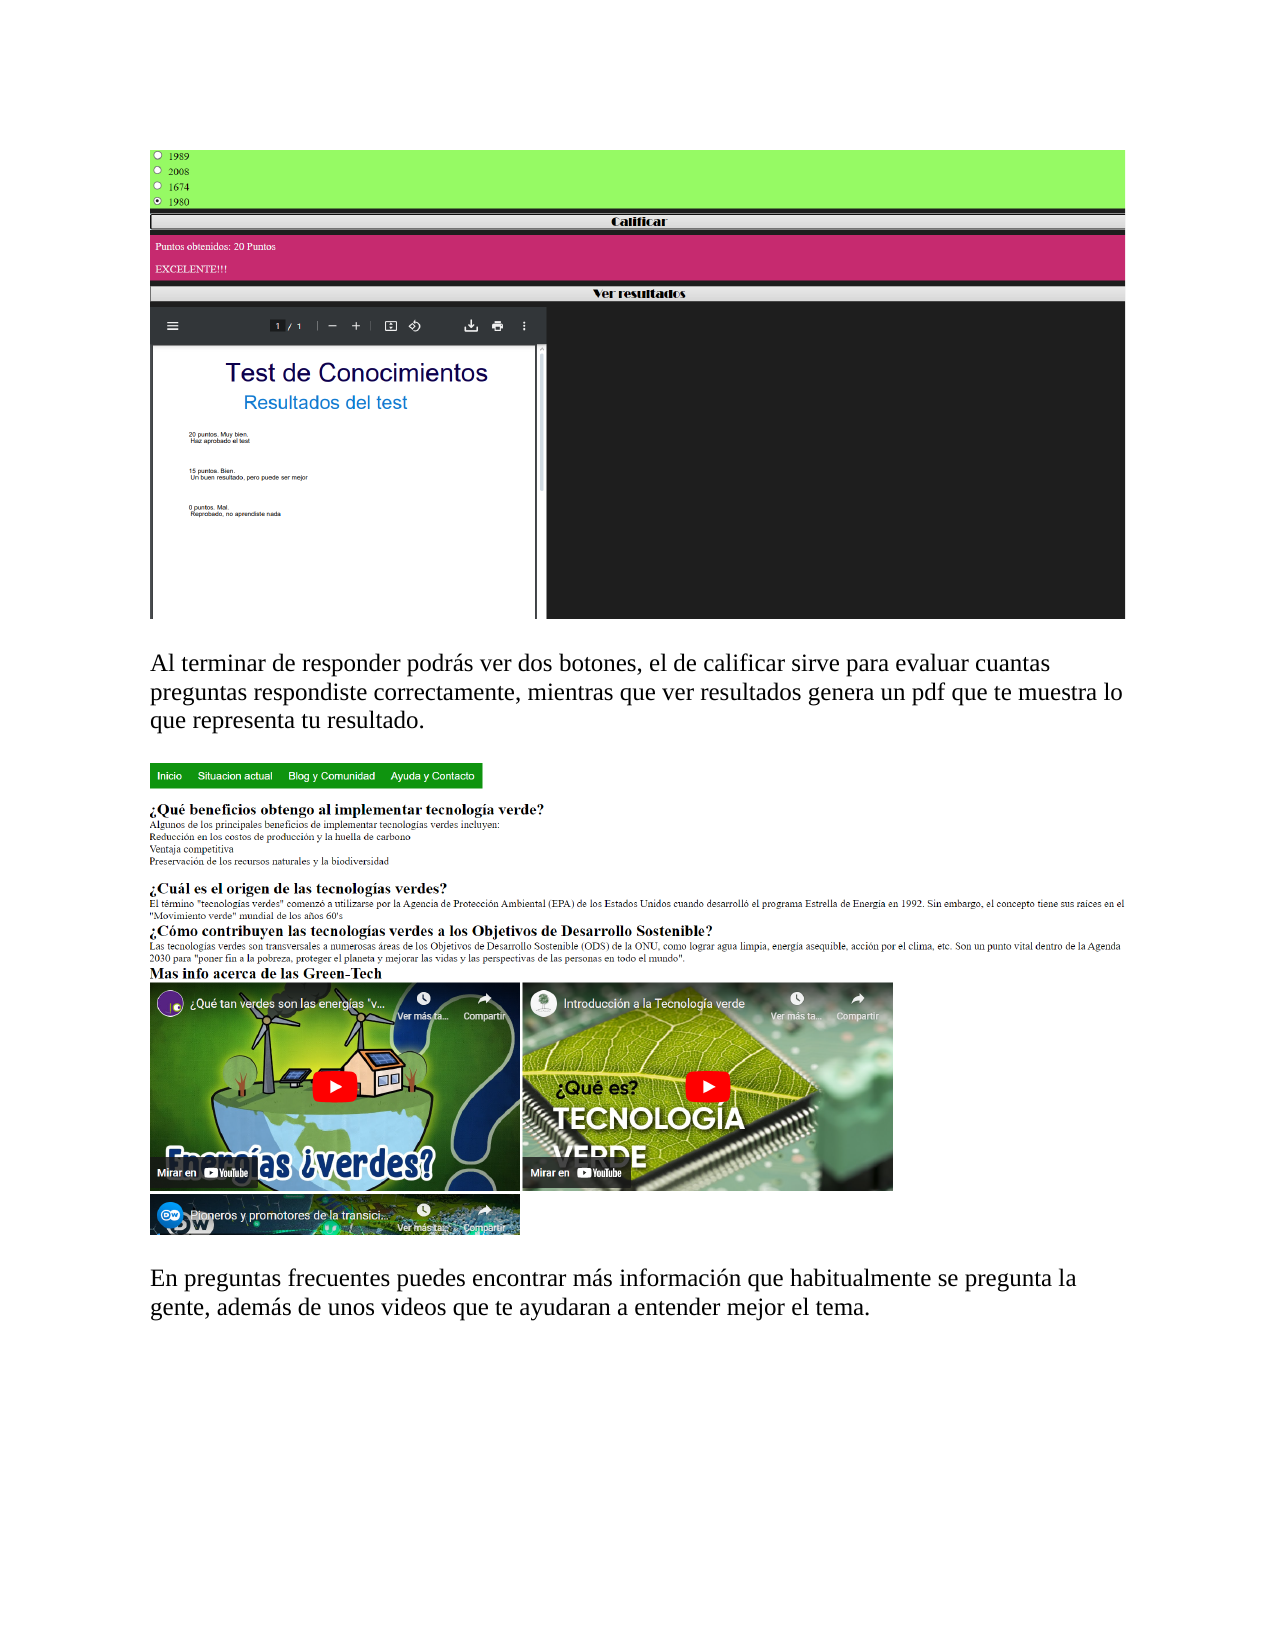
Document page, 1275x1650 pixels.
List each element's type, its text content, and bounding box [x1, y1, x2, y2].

picture [150, 763, 1125, 1235]
text Al terminar de responder podrás ver dos botones, el de calificar sirve para evaluar cuantas preguntas respondiste correctamente, mientras que ver resultados genera un pdf que te muestra lo que representa tu resultado. [150, 648, 1125, 734]
picture [150, 150, 1125, 619]
text En preguntas frecuentes puedes encontrar más información que habitualmente se pregunta la gente, además de unos videos que te ayudaran a entender mejor el tema. [150, 1263, 1125, 1321]
